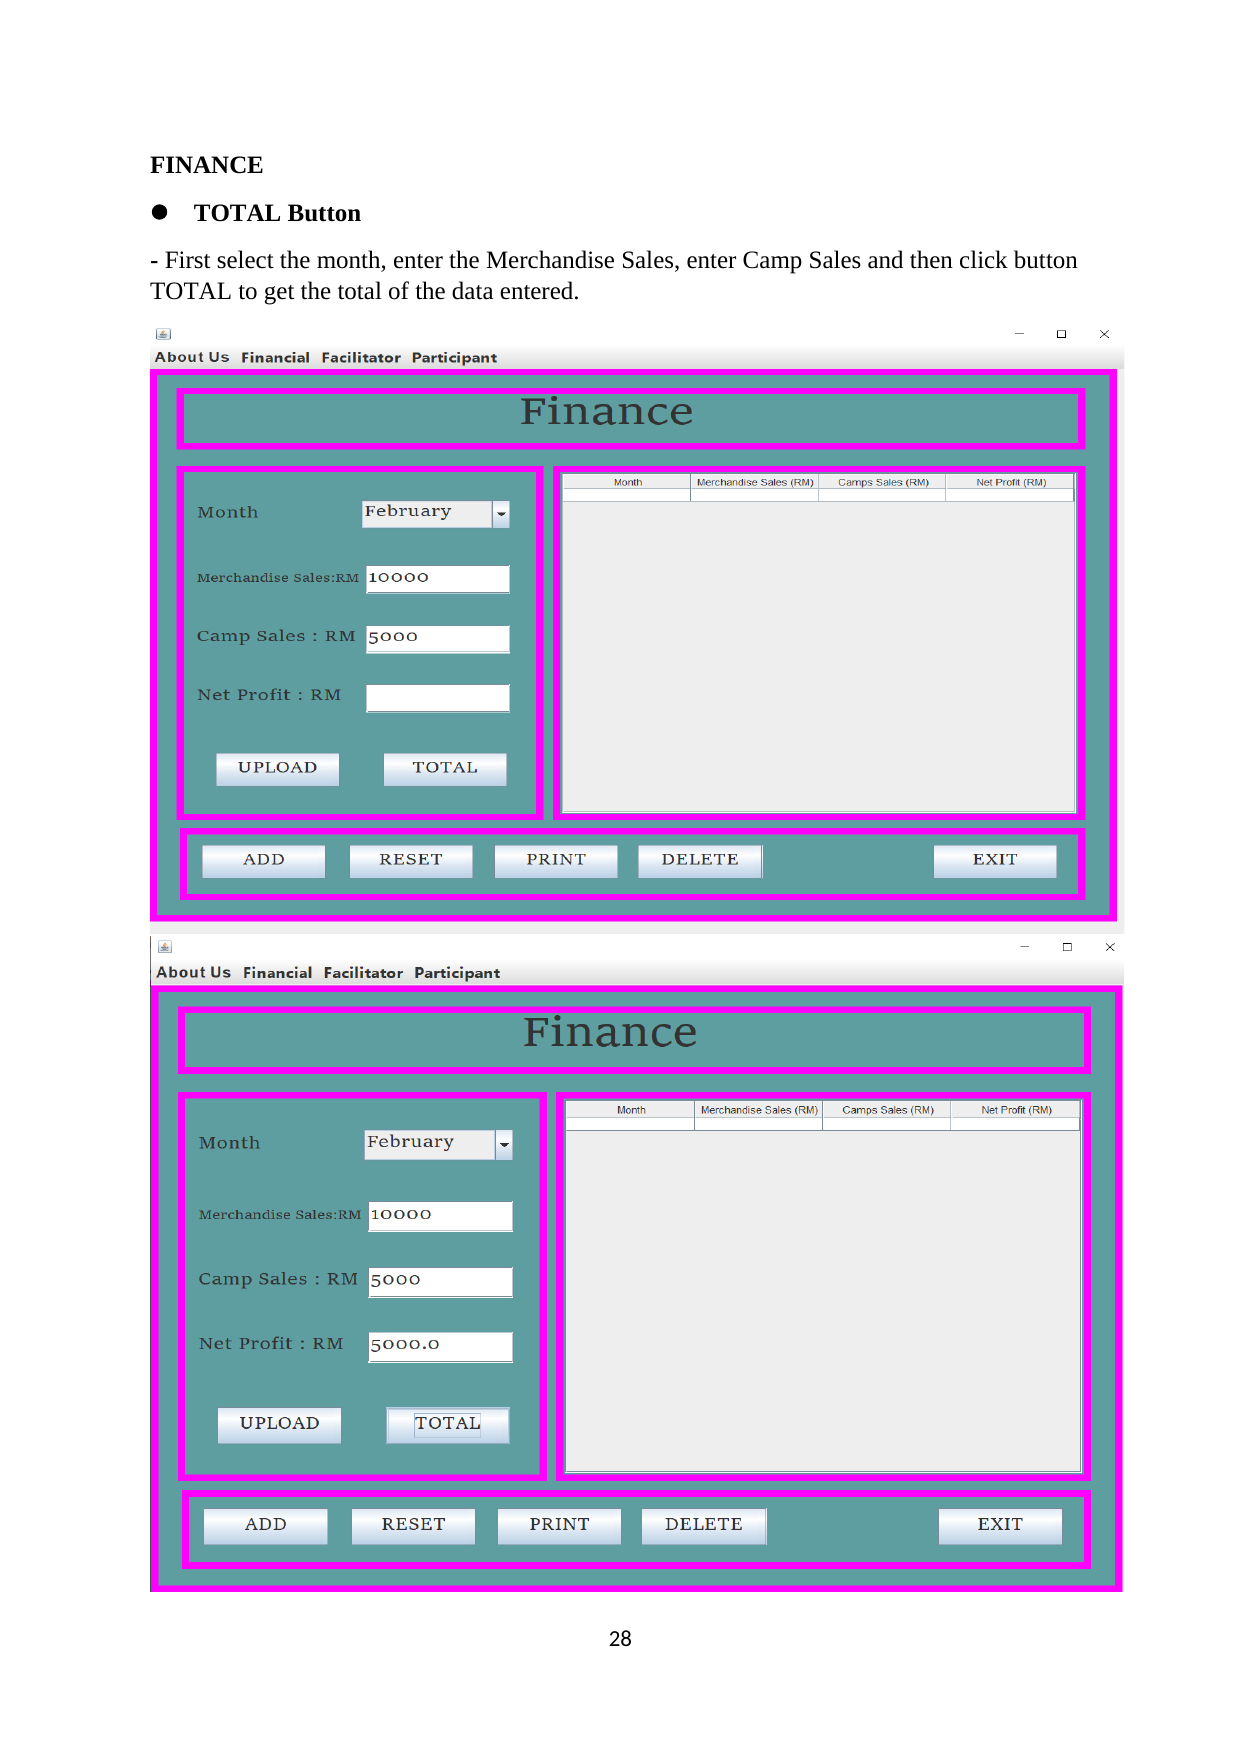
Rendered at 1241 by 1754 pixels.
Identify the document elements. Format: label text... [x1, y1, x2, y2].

picture [150, 324, 1125, 934]
text - First select the month, enter the Merchandise Sales, enter Camp Sales and then click button TOTAL to get the total of the data entered. [150, 245, 1090, 305]
text FINANCE [150, 150, 1090, 179]
picture [150, 936, 1125, 1592]
list TOTAL Button [150, 198, 1090, 226]
